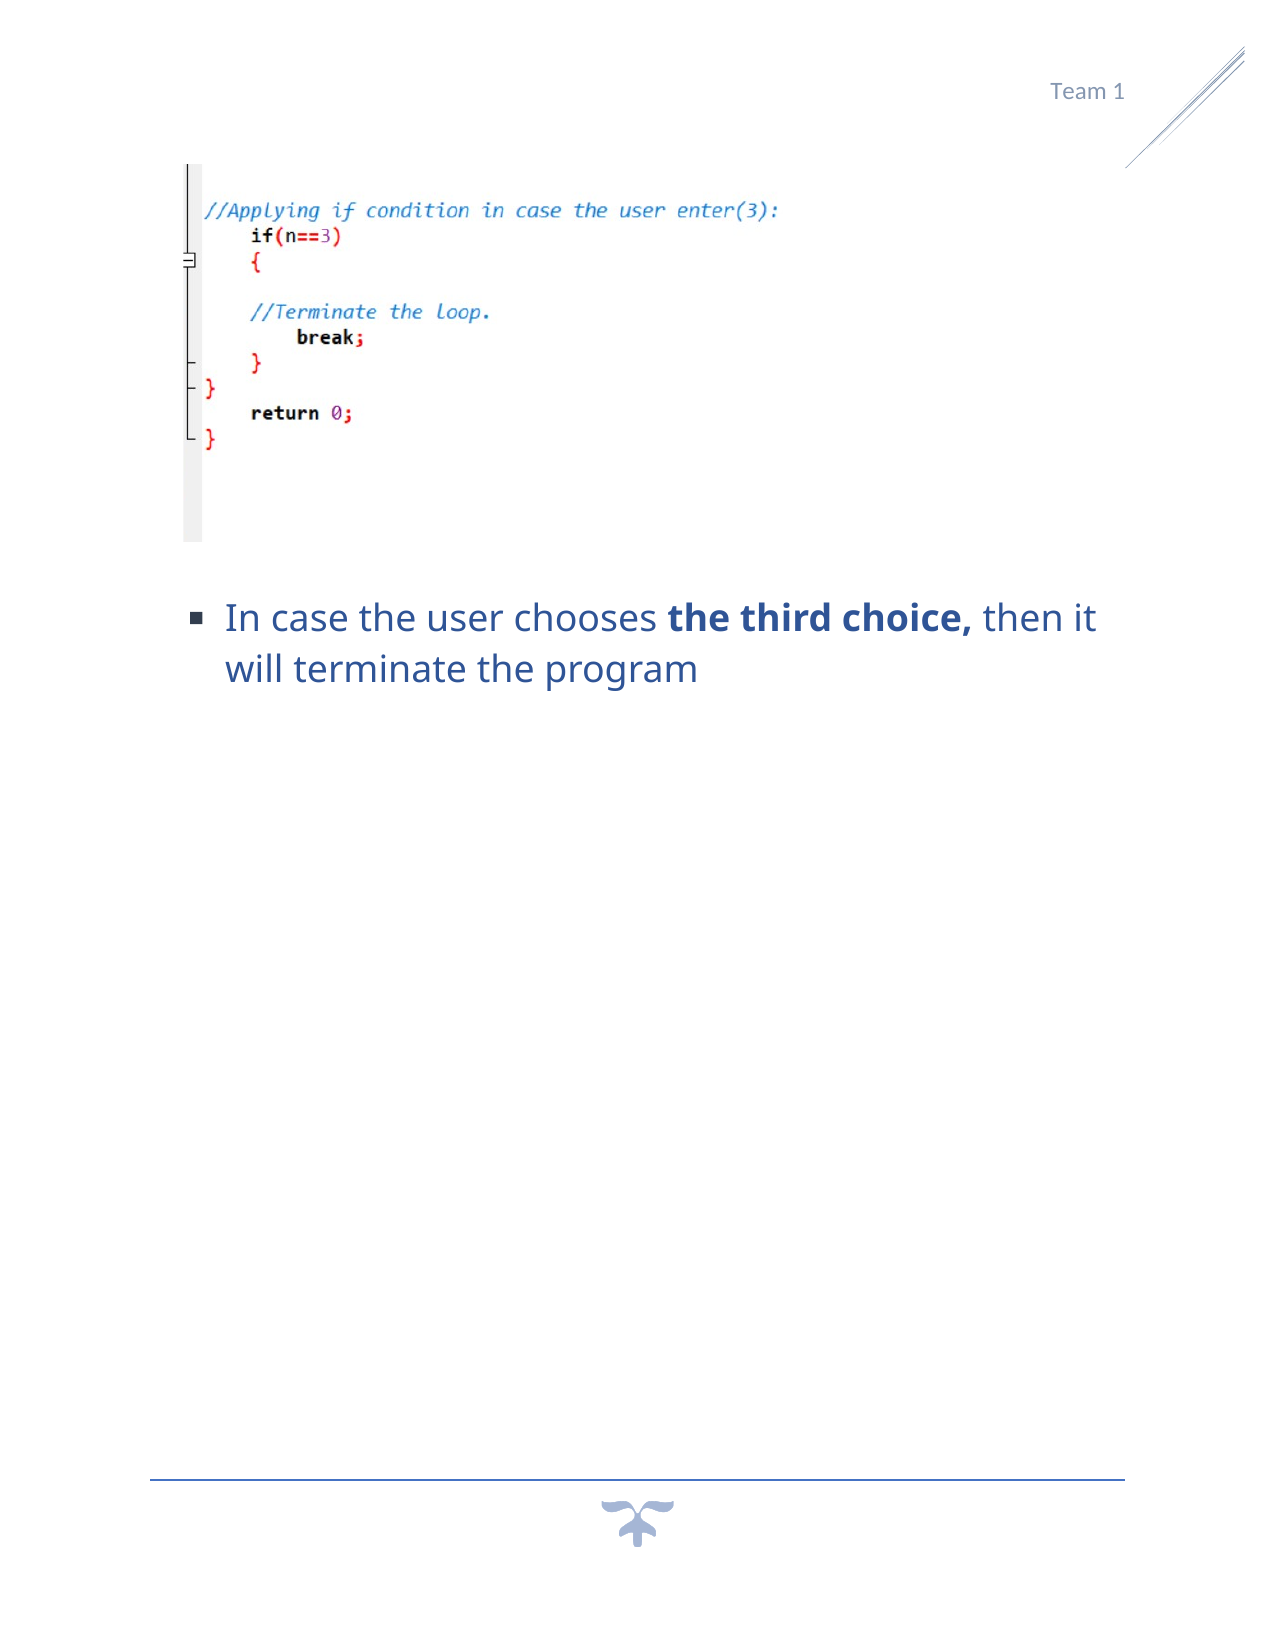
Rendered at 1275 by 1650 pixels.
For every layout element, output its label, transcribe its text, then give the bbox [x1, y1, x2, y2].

picture [183, 164, 1092, 542]
list In case the user chooses the third choice, then it will terminate the program [187, 591, 1125, 693]
